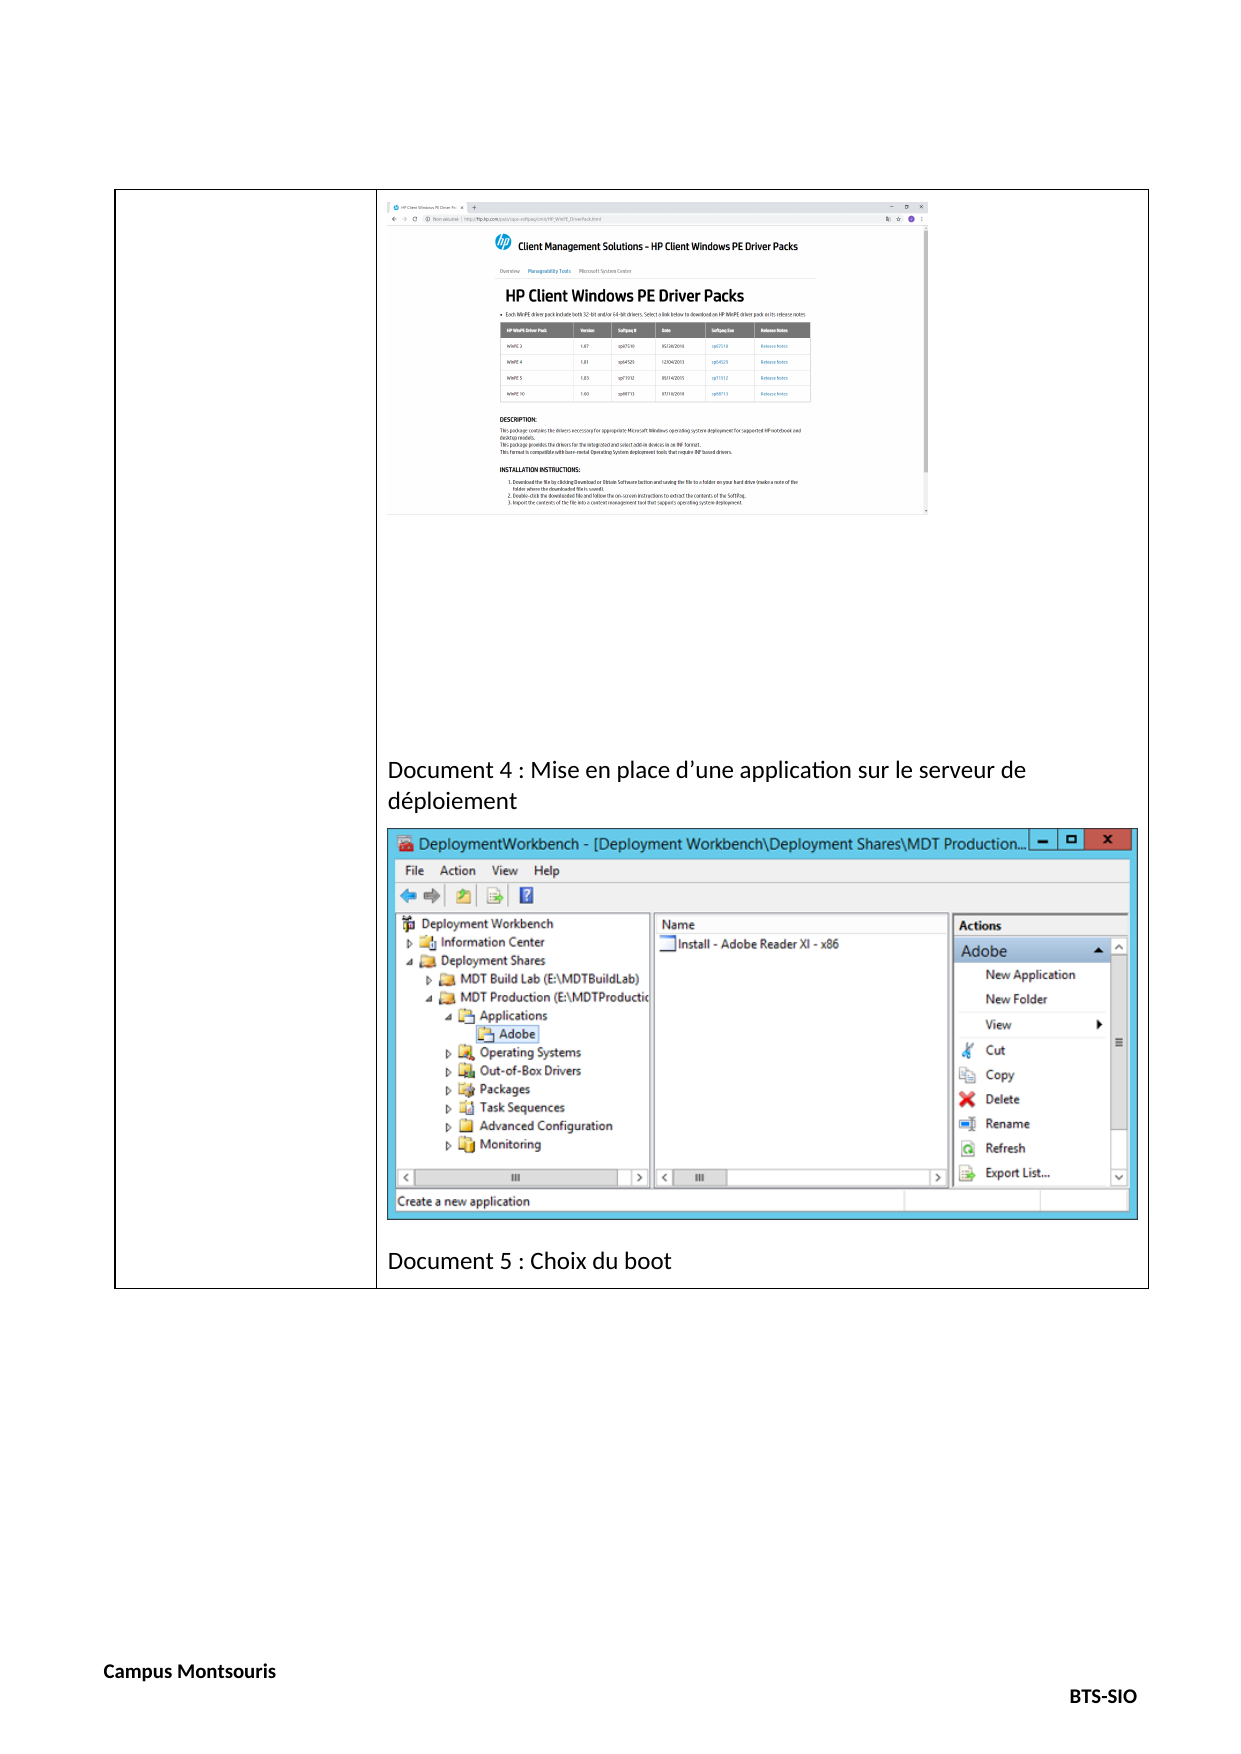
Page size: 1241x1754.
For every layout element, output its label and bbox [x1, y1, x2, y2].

table_cell [377, 190, 1148, 1288]
picture [387, 202, 928, 515]
picture [387, 828, 1138, 1220]
